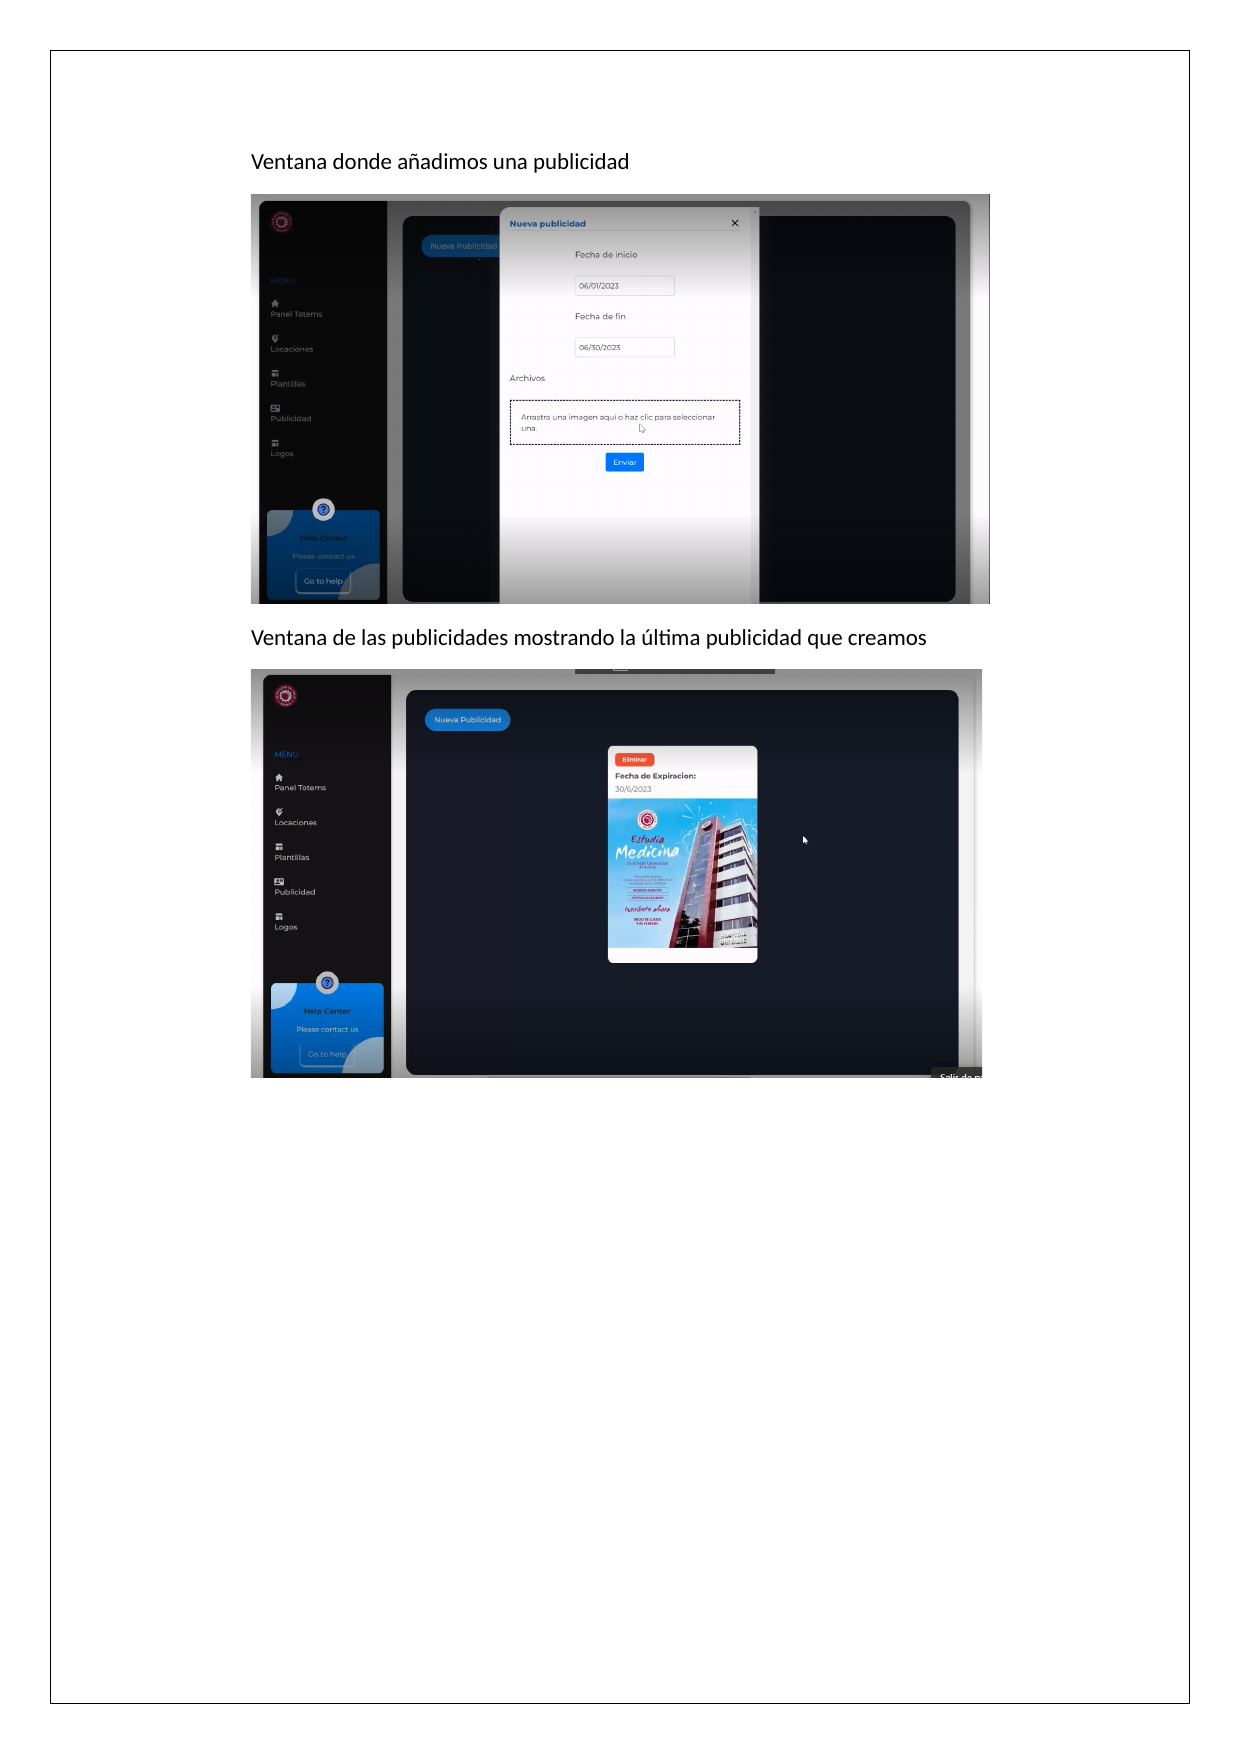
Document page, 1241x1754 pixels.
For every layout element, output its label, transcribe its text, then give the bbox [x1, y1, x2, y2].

picture [250, 194, 990, 604]
text Ventana donde añadimos una publicidad [251, 147, 1063, 176]
text Ventana de las publicidades mostrando la última publicidad que creamos [251, 623, 1063, 651]
picture [250, 669, 983, 1078]
